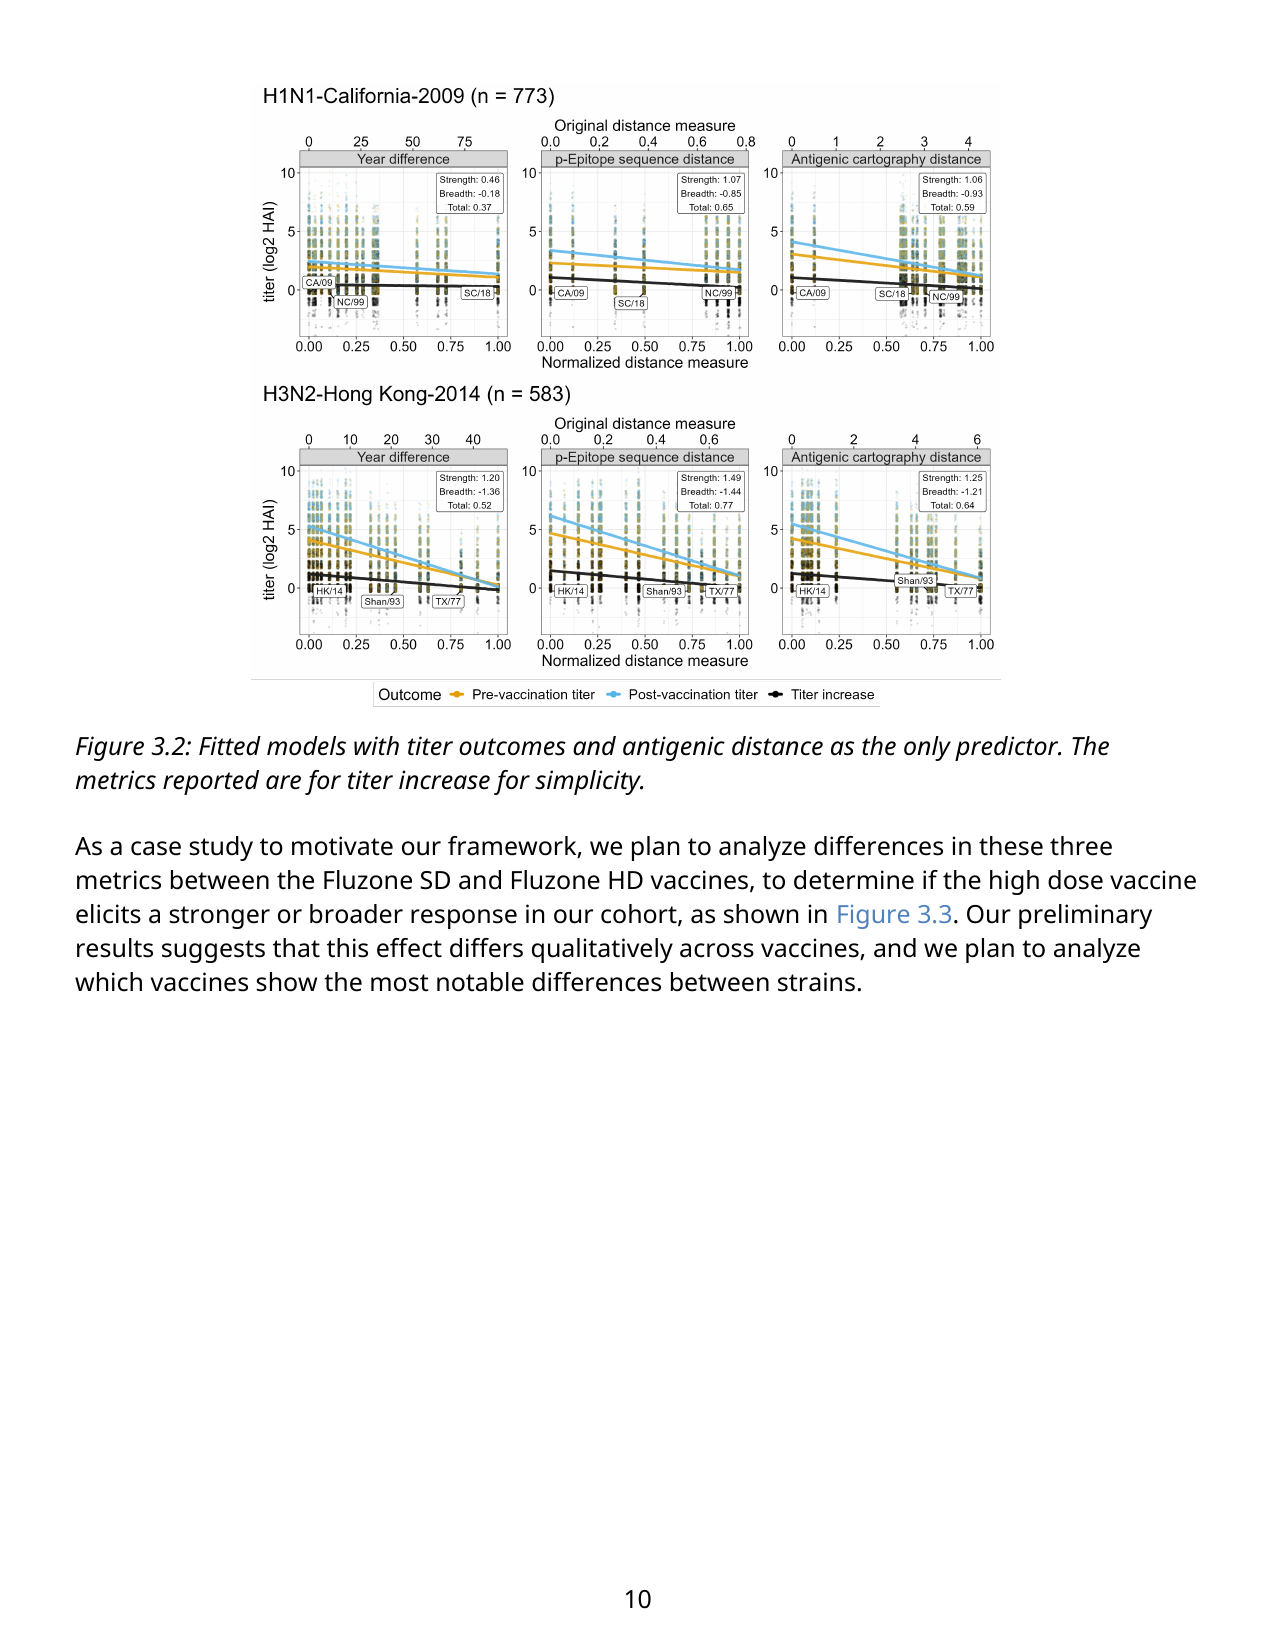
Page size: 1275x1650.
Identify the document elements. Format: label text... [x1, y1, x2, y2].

text As a case study to motivate our framework, we plan to analyze differences in these three metrics between the Fluzone SD and Fluzone HD vaccines, to determine if the high dose vaccine elicits a stronger or broader response in our cohort, as shown in Figure 3.3. Our preliminary results suggests that this effect differs qualitatively across vaccines, and we plan to analyze which vaccines show the most notable differences between strains. [75, 828, 1200, 999]
table_header Figure 3.2: Fitted models with titer outcomes and antigenic distance as the only predictor. The metrics reported are for titer increase for simplicity. [64, 83, 1189, 809]
picture [251, 83, 1002, 709]
